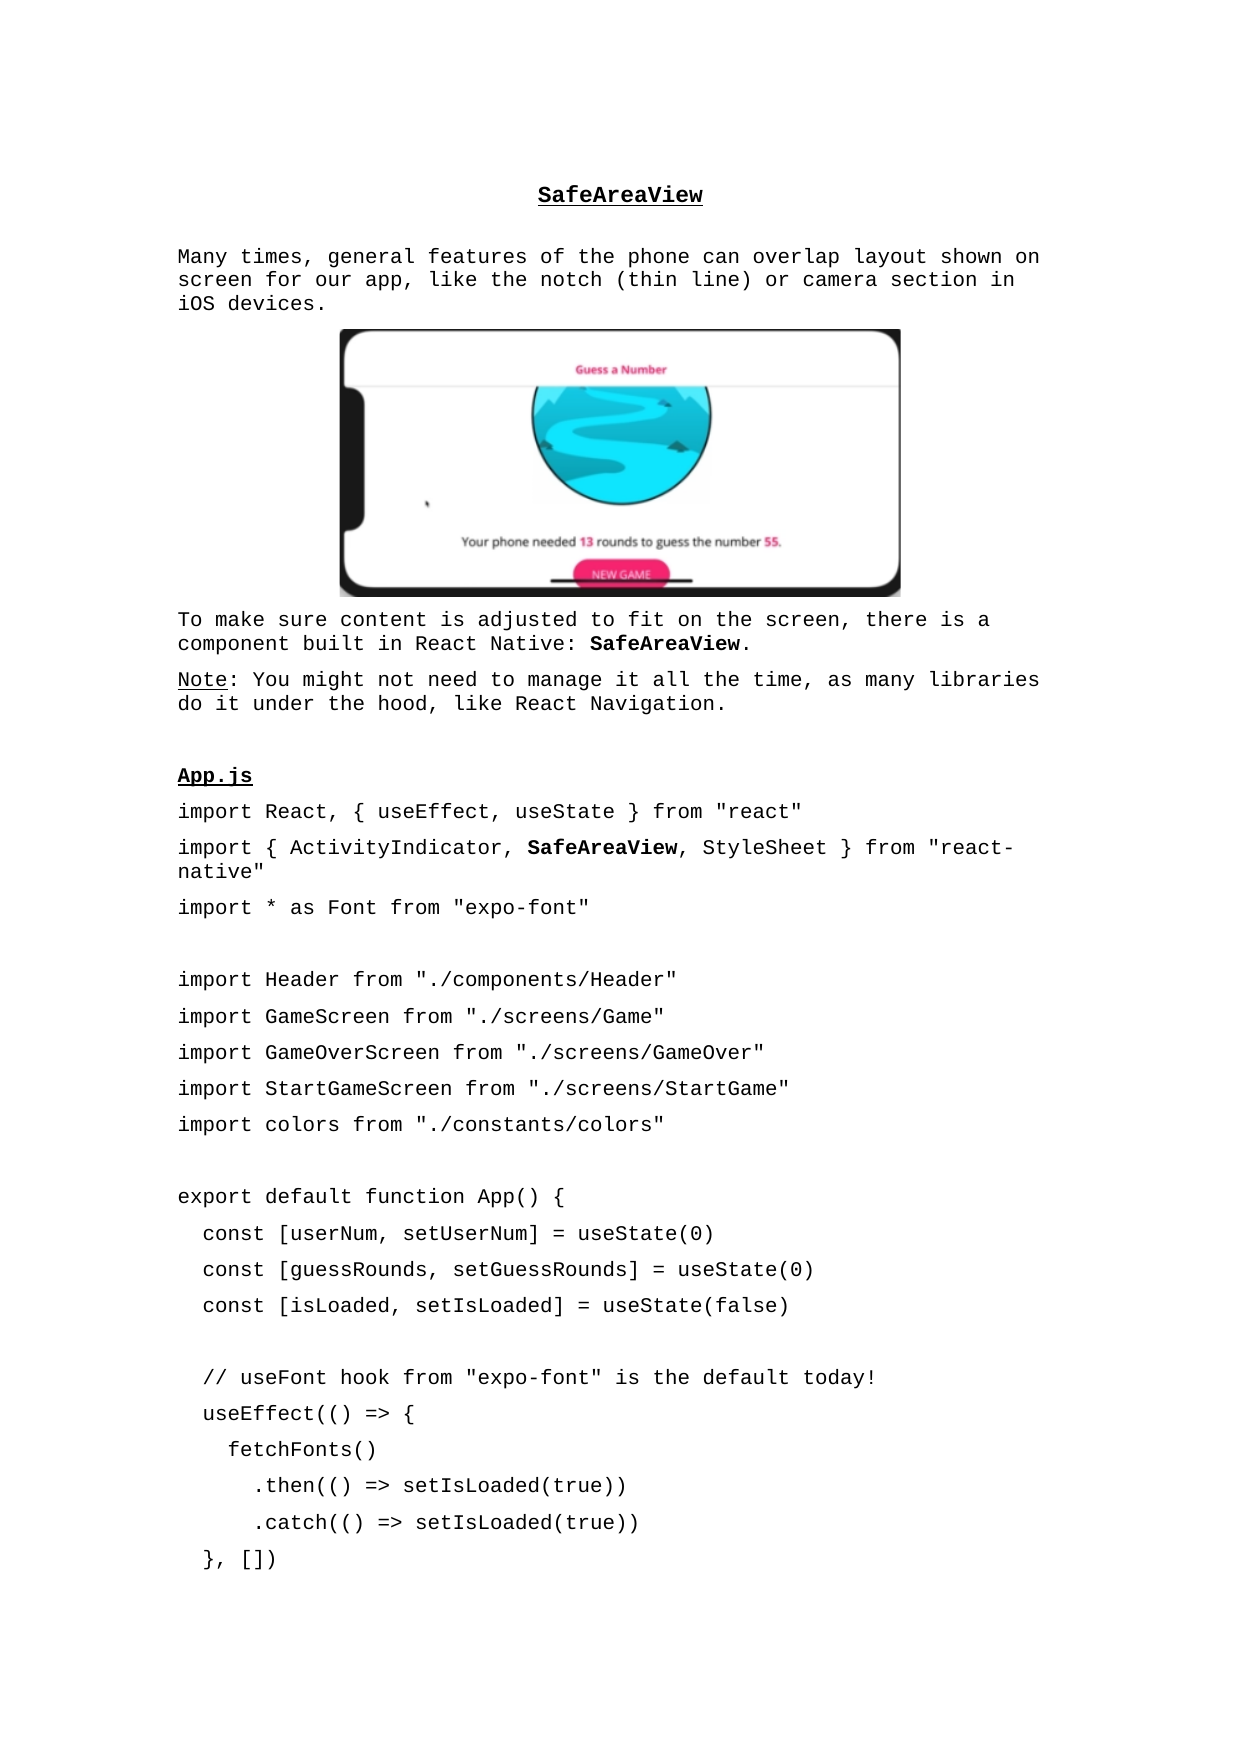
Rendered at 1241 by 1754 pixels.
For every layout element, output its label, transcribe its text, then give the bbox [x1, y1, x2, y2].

text App.js [177, 765, 1063, 789]
text Note: You might not need to manage it all the time, as many libraries do it under the hood, like React Navigation. [177, 669, 1063, 716]
text import Header from "./components/Header" [177, 969, 1063, 993]
picture [339, 329, 901, 597]
text const [isLoaded, setIsLoaded] = useState(false) [177, 1295, 1063, 1318]
text import colors from "./constants/colors" [177, 1114, 1063, 1138]
text import StartGameScreen from "./screens/StartGame" [177, 1078, 1063, 1102]
text Many times, general features of the phone can overlap layout shown on screen for our app, like the notch (thin line) or camera section in iOS devices. [177, 246, 1063, 317]
text .then(() => setIsLoaded(true)) [177, 1476, 1063, 1499]
text import React, { useEffect, useState } from "react" [177, 801, 1063, 825]
text import { ActivityIndicator, SafeAreaView, StyleSheet } from "react-native" [177, 837, 1063, 885]
text const [userNum, setUserNum] = useState(0) [177, 1222, 1063, 1246]
text import * as Font from "expo-font" [177, 897, 1063, 921]
text import GameOverScreen from "./screens/GameOver" [177, 1042, 1063, 1065]
text }, []) [177, 1548, 1063, 1571]
text // useFont hook from "expo-font" is the default today! [177, 1367, 1063, 1391]
text To make sure content is adjusted to fit on the screen, there is a component built in React Native: SafeAreaView. [177, 609, 1063, 657]
text fetchFonts() [177, 1439, 1063, 1463]
text .catch(() => setIsLoaded(true)) [177, 1512, 1063, 1535]
text const [guessRounds, setGuessRounds] = useState(0) [177, 1259, 1063, 1282]
text SafeAreaView [177, 184, 1063, 210]
text export default function App() { [177, 1186, 1063, 1210]
text import GameScreen from "./screens/Game" [177, 1006, 1063, 1029]
text useEffect(() => { [177, 1403, 1063, 1427]
